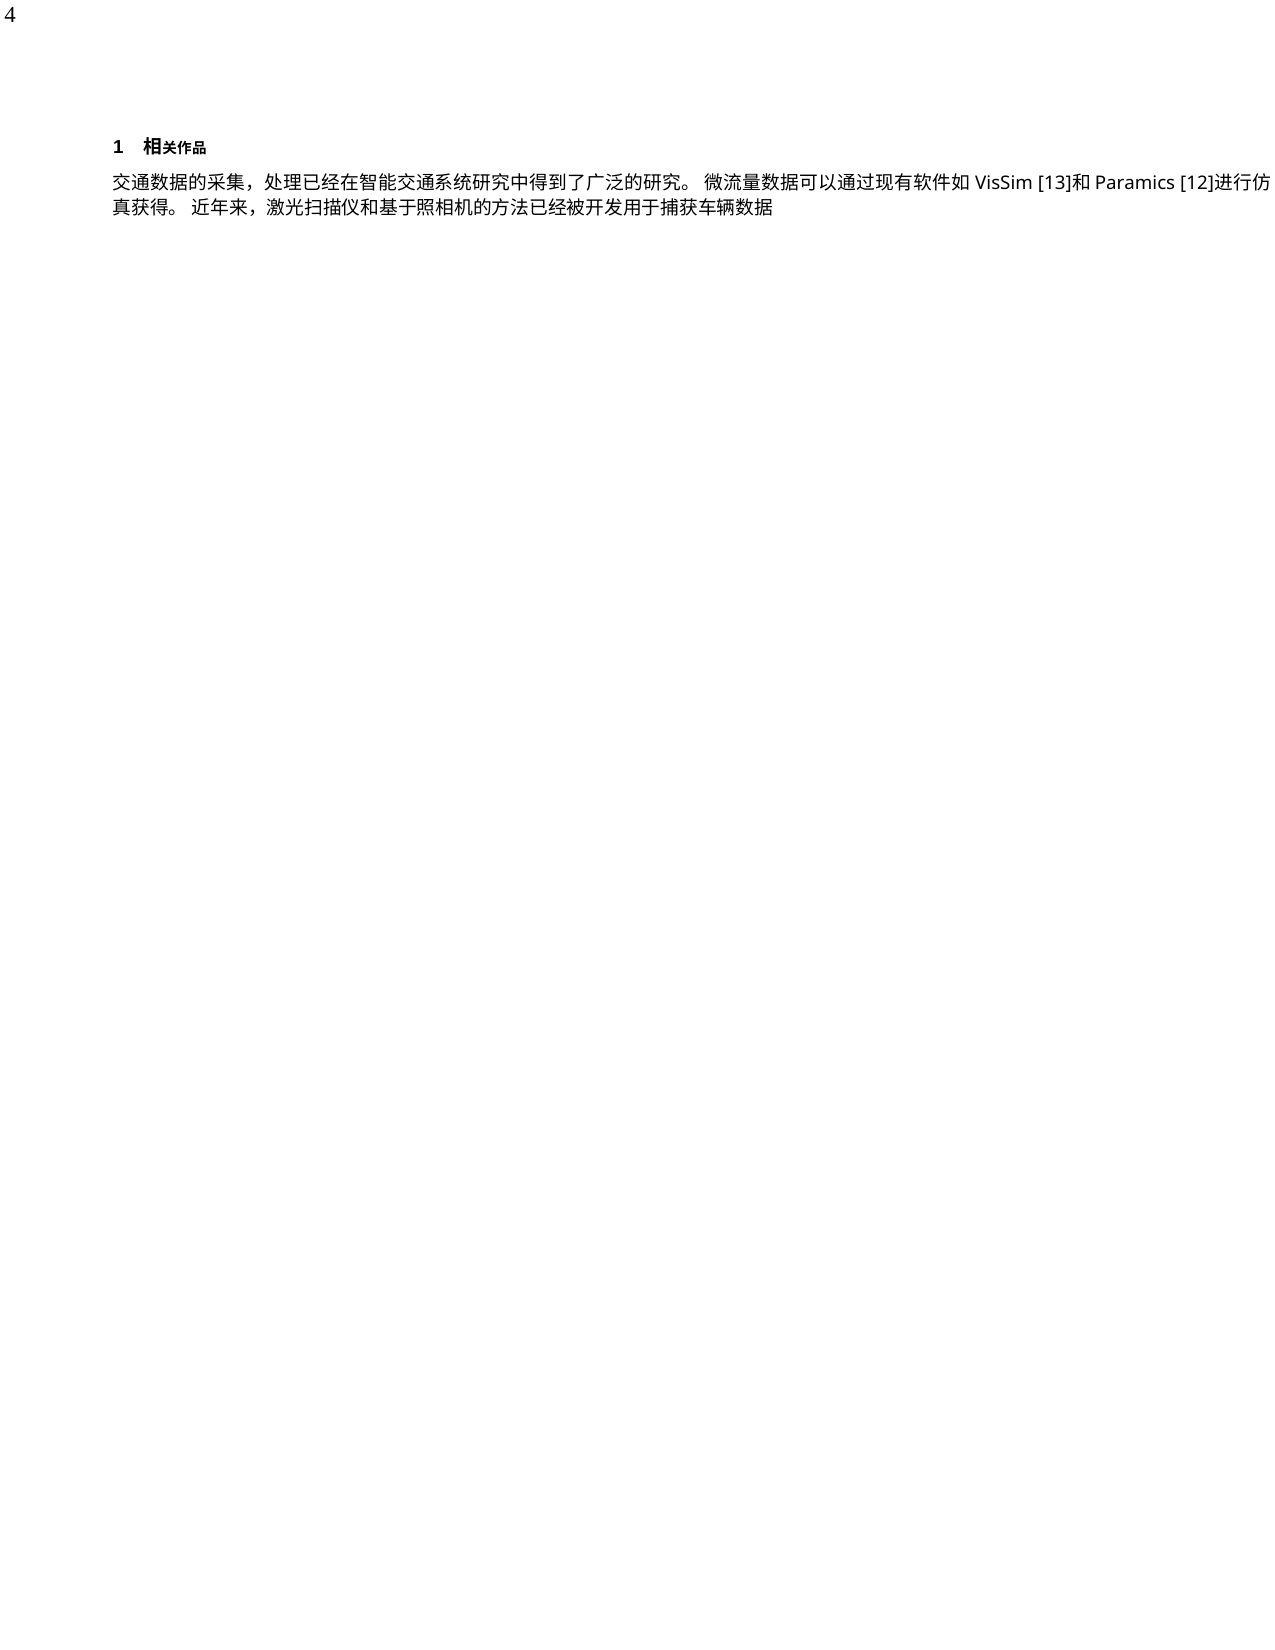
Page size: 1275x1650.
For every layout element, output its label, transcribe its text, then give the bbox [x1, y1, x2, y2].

list 相关作品 [113, 134, 1275, 159]
text 交通数据的采集，处理已经在智能交通系统研究中得到了广泛的研究。 微流量数据可以通过现有软件如VisSim [13]和Paramics [12]进行仿真获得。 近年来，激光扫描仪和基于照相机的方法已经被开发用于捕获车辆数据 [112, 168, 1271, 220]
